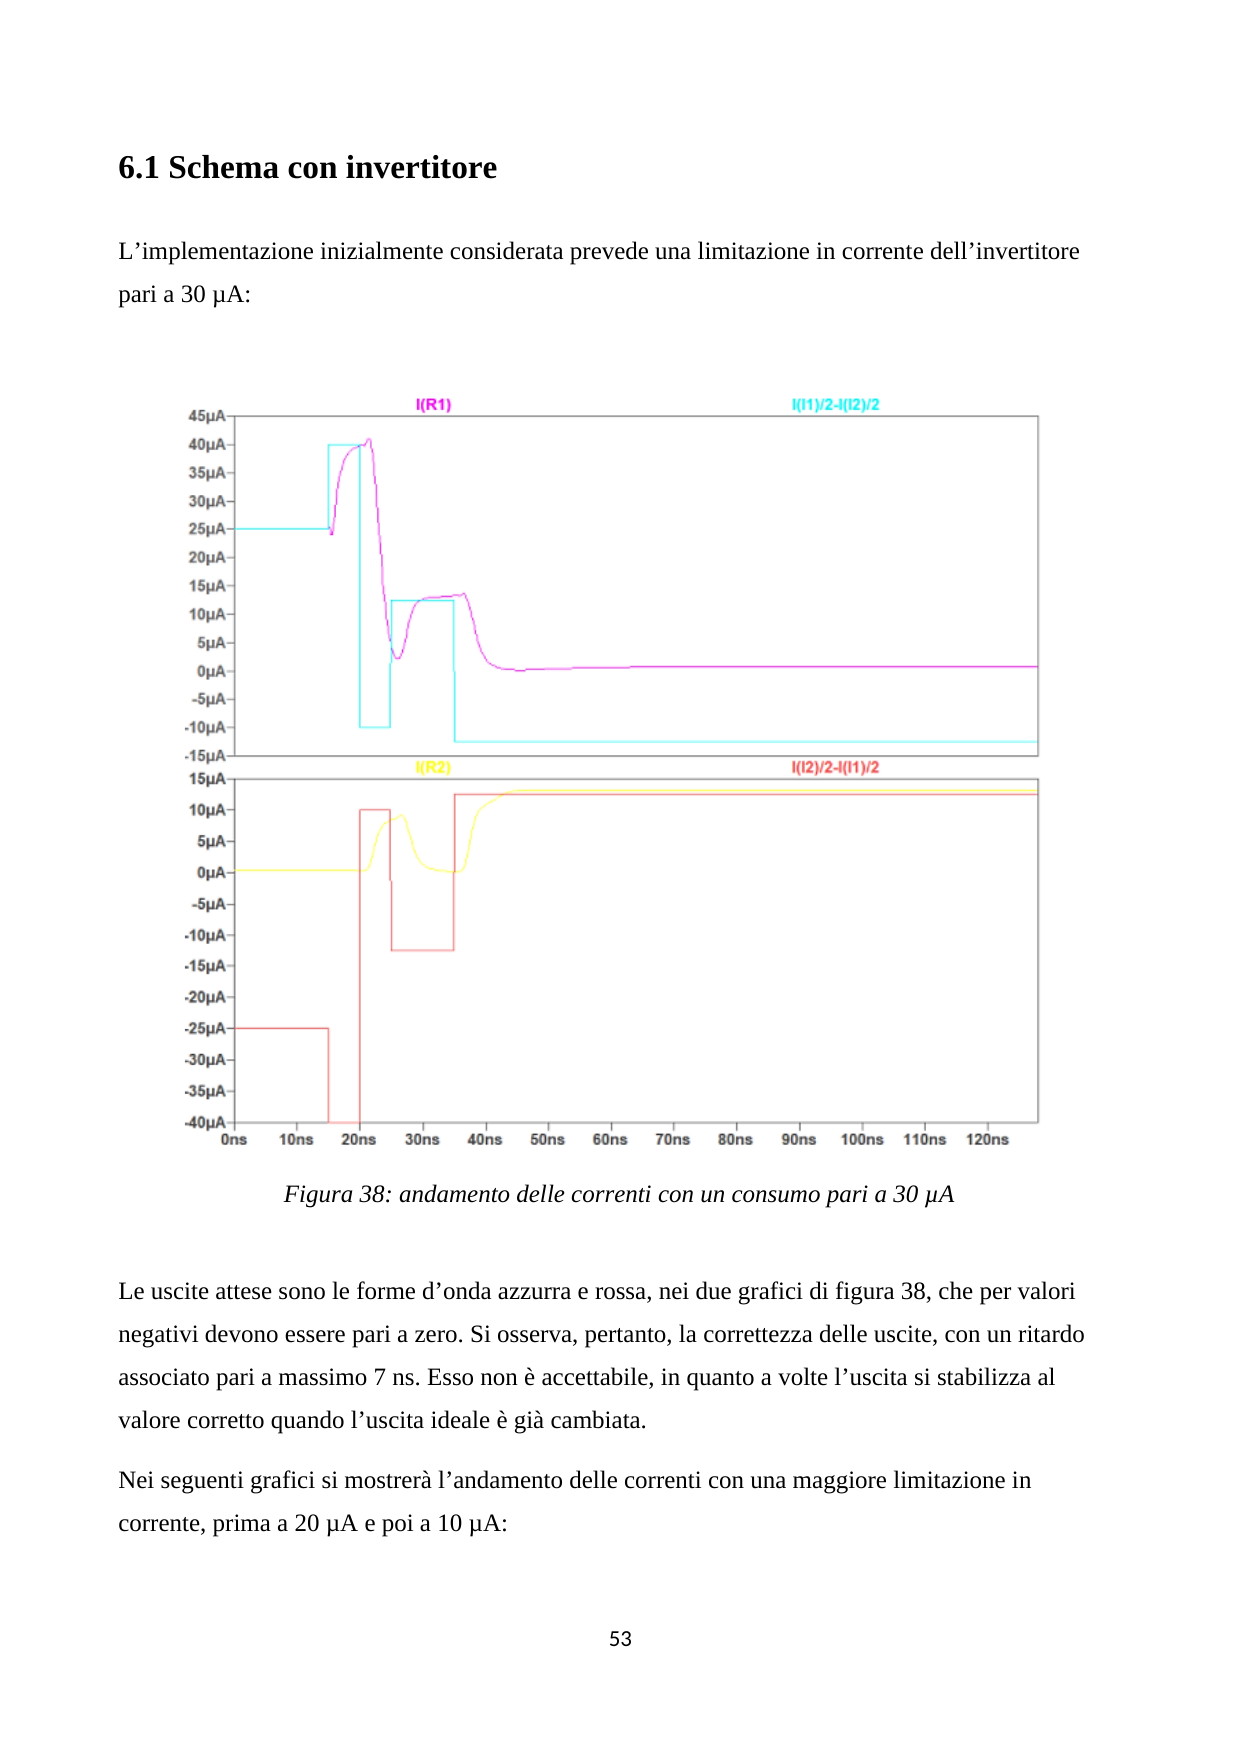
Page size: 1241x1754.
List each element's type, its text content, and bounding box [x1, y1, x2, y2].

subtitle 6.1 Schema con invertitore [118, 148, 1122, 186]
text Nei seguenti grafici si mostrerà l’andamento delle correnti con una maggiore limitazione in corrente, prima a 20 µA e poi a 10 µA: [118, 1465, 1122, 1537]
text L’implementazione inizialmente considerata prevede una limitazione in corrente dell’invertitore pari a 30 µA: [118, 236, 1122, 308]
text Le uscite attese sono le forme d’onda azzurra e rossa, nei due grafici di figura 38, che per valori negativi devono essere pari a zero. Si osserva, pertanto, la correttezza delle uscite, con un ritardo associato pari a massimo 7 ns. Esso non è accettabile, in quanto a volte l’uscita si stabilizza al valore corretto quando l’uscita ideale è già cambiata. [118, 1276, 1122, 1434]
picture [184, 398, 1056, 1149]
text Figura 38: andamento delle correnti con un consumo pari a 30 µA [118, 1179, 1122, 1208]
